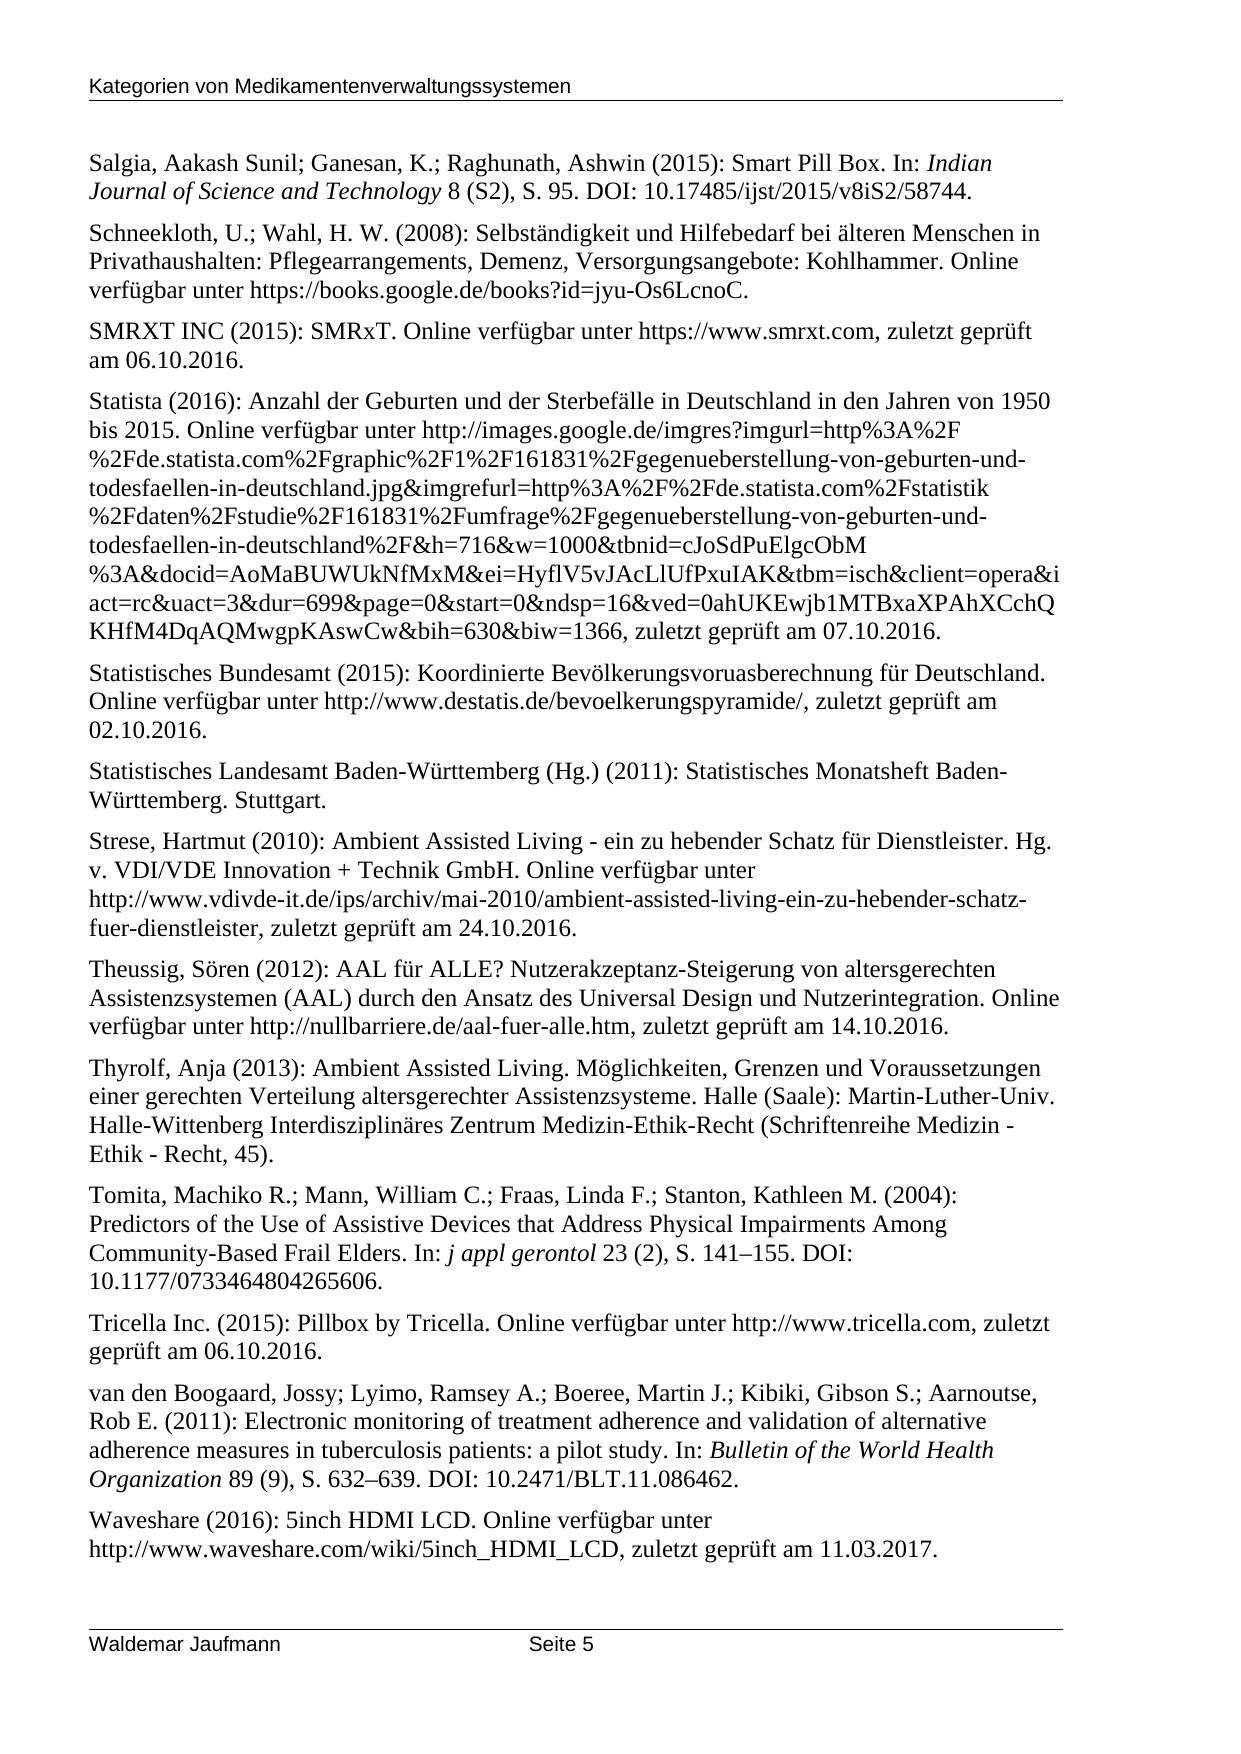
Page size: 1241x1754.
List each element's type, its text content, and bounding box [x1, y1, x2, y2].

text Strese, Hartmut (2010): Ambient Assisted Living - ein zu hebender Schatz für Dienstleister. Hg. v. VDI/VDE Innovation + Technik GmbH. Online verfügbar unter http://www.vdivde-it.de/ips/archiv/mai-2010/ambient-assisted-living-ein-zu-hebender-schatz-fuer-dienstleister, zuletzt geprüft am 24.10.2016. [89, 826, 1063, 941]
text Theussig, Sören (2012): AAL für ALLE? Nutzerakzeptanz-Steigerung von altersgerechten Assistenzsystemen (AAL) durch den Ansatz des Universal Design und Nutzerintegration. Online verfügbar unter http://nullbarriere.de/aal-fuer-alle.htm, zuletzt geprüft am 14.10.2016. [89, 954, 1063, 1040]
text Schneekloth, U.; Wahl, H. W. (2008): Selbständigkeit und Hilfebedarf bei älteren Menschen in Privathaushalten: Pflegearrangements, Demenz, Versorgungsangebote: Kohlhammer. Online verfügbar unter https://books.google.de/books?id=jyu-Os6LcnoC. [89, 218, 1063, 304]
text Statista (2016): Anzahl der Geburten und der Sterbefälle in Deutschland in den Jahren von 1950 bis 2015. Online verfügbar unter http://images.google.de/imgres?imgurl=http%3A%2F%2Fde.statista.com%2Fgraphic%2F1%2F161831%2Fgegenueberstellung-von-geburten-und-todesfaellen-in-deutschland.jpg&imgrefurl=http%3A%2F%2Fde.statista.com%2Fstatistik%2Fdaten%2Fstudie%2F161831%2Fumfrage%2Fgegenueberstellung-von-geburten-und-todesfaellen-in-deutschland%2F&h=716&w=1000&tbnid=cJoSdPuElgcObM%3A&docid=AoMaBUWUkNfMxM&ei=HyflV5vJAcLlUfPxuIAK&tbm=isch&client=opera&iact=rc&uact=3&dur=699&page=0&start=0&ndsp=16&ved=0ahUKEwjb1MTBxaXPAhXCchQKHfM4DqAQMwgpKAswCw&bih=630&biw=1366, zuletzt geprüft am 07.10.2016. [89, 386, 1063, 645]
text SMRXT INC (2015): SMRxT. Online verfügbar unter https://www.smrxt.com, zuletzt geprüft am 06.10.2016. [89, 316, 1063, 374]
text Salgia, Aakash Sunil; Ganesan, K.; Raghunath, Ashwin (2015): Smart Pill Box. In: Indian Journal of Science and Technology 8 (S2), S. 95. DOI: 10.17485/ijst/2015/v8iS2/58744. [89, 148, 1063, 205]
text Tricella Inc. (2015): Pillbox by Tricella. Online verfügbar unter http://www.tricella.com, zuletzt geprüft am 06.10.2016. [89, 1308, 1063, 1365]
text Thyrolf, Anja (2013): Ambient Assisted Living. Möglichkeiten, Grenzen und Voraussetzungen einer gerechten Verteilung altersgerechter Assistenzsysteme. Halle (Saale): Martin-Luther-Univ. Halle-Wittenberg Interdisziplinäres Zentrum Medizin-Ethik-Recht (Schriftenreihe Medizin - Ethik - Recht, 45). [89, 1053, 1063, 1168]
text Tomita, Machiko R.; Mann, William C.; Fraas, Linda F.; Stanton, Kathleen M. (2004): Predictors of the Use of Assistive Devices that Address Physical Impairments Among Community-Based Frail Elders. In: j appl gerontol 23 (2), S. 141–155. DOI: 10.1177/0733464804265606. [89, 1180, 1063, 1295]
text Waveshare (2016): 5inch HDMI LCD. Online verfügbar unter http://www.waveshare.com/wiki/5inch_HDMI_LCD, zuletzt geprüft am 11.03.2017. [89, 1505, 1063, 1563]
text Statistisches Landesamt Baden-Württemberg (Hg.) (2011): Statistisches Monatsheft Baden-Württemberg. Stuttgart. [89, 756, 1063, 814]
text Statistisches Bundesamt (2015): Koordinierte Bevölkerungsvoruasberechnung für Deutschland. Online verfügbar unter http://www.destatis.de/bevoelkerungspyramide/, zuletzt geprüft am 02.10.2016. [89, 658, 1063, 744]
text van den Boogaard, Jossy; Lyimo, Ramsey A.; Boeree, Martin J.; Kibiki, Gibson S.; Aarnoutse, Rob E. (2011): Electronic monitoring of treatment adherence and validation of alternative adherence measures in tuberculosis patients: a pilot study. In: Bulletin of the World Health Organization 89 (9), S. 632–639. DOI: 10.2471/BLT.11.086462. [89, 1378, 1063, 1493]
